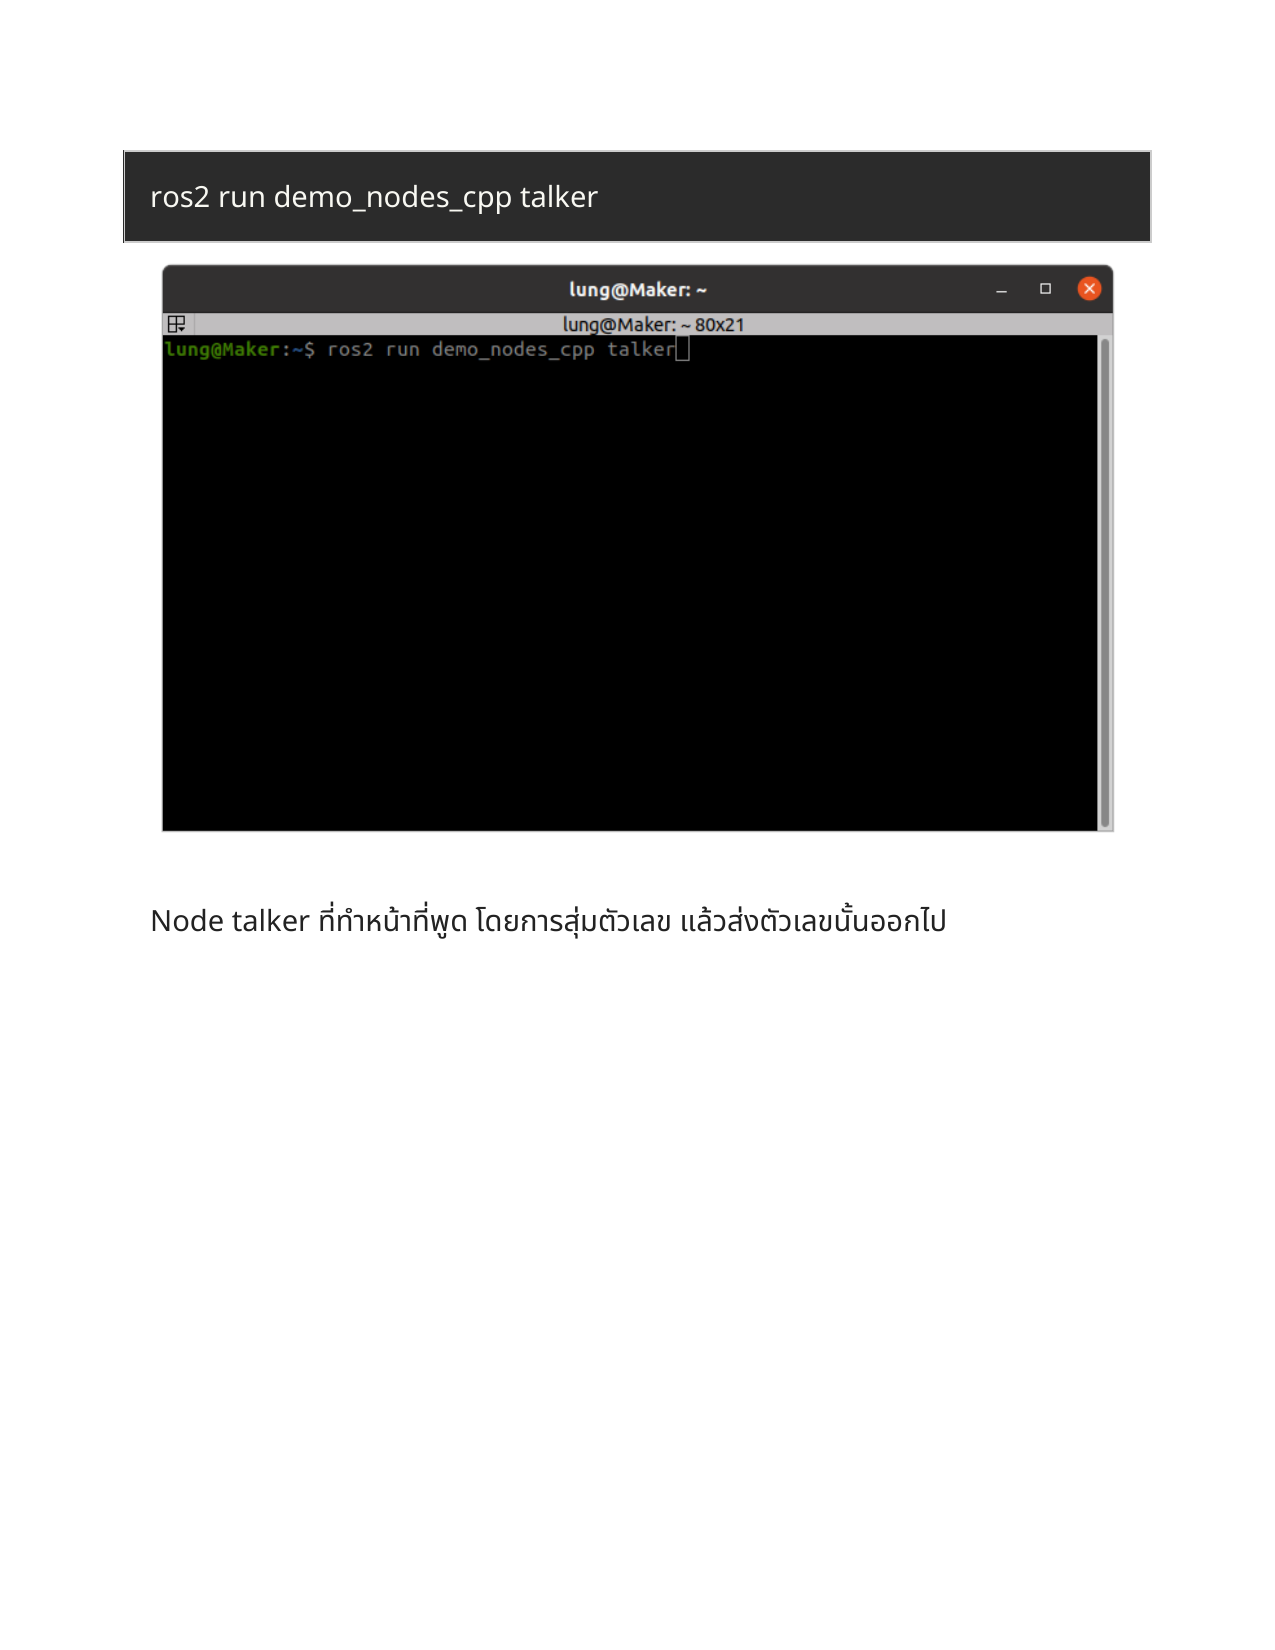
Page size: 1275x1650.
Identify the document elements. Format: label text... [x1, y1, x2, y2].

text ros2 run demo_nodes_cpp talker [125, 152, 1150, 241]
picture [150, 255, 1125, 844]
text Node talker ที่ทำหน้าที่พูด โดยการสุ่มตัวเลข แล้วส่งตัวเลขนั้นออกไป [150, 860, 1125, 944]
